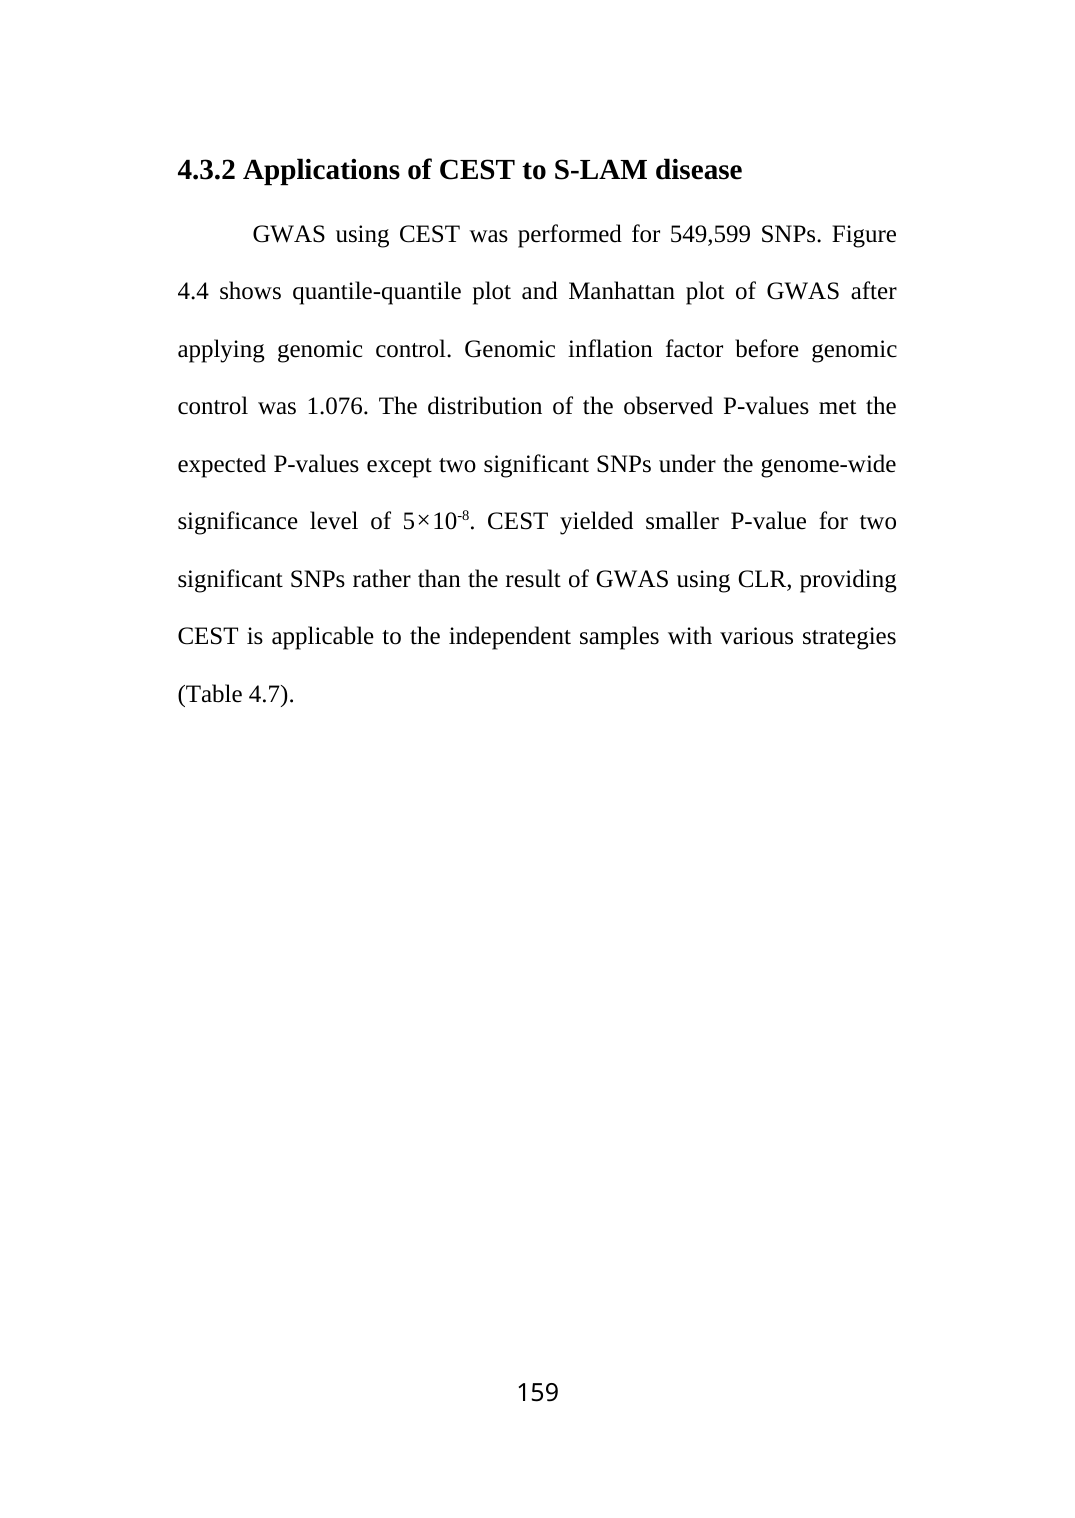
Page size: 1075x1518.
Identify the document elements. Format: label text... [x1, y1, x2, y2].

text GWAS using CEST was performed for 549,599 SNPs. Figure 4.4 shows quantile-quantile plot and Manhattan plot of GWAS after applying genomic control. Genomic inflation factor before genomic control was 1.076. The distribution of the observed P-values met the expected P-values except two significant SNPs under the genome-wide significance level of 510-8. CEST yielded smaller P-value for two significant SNPs rather than the result of GWAS using CLR, providing CEST is applicable to the independent samples with various strategies (Table 4.7). [177, 219, 898, 708]
subtitle 4.3.2 Applications of CEST to S-LAM disease [177, 152, 898, 185]
